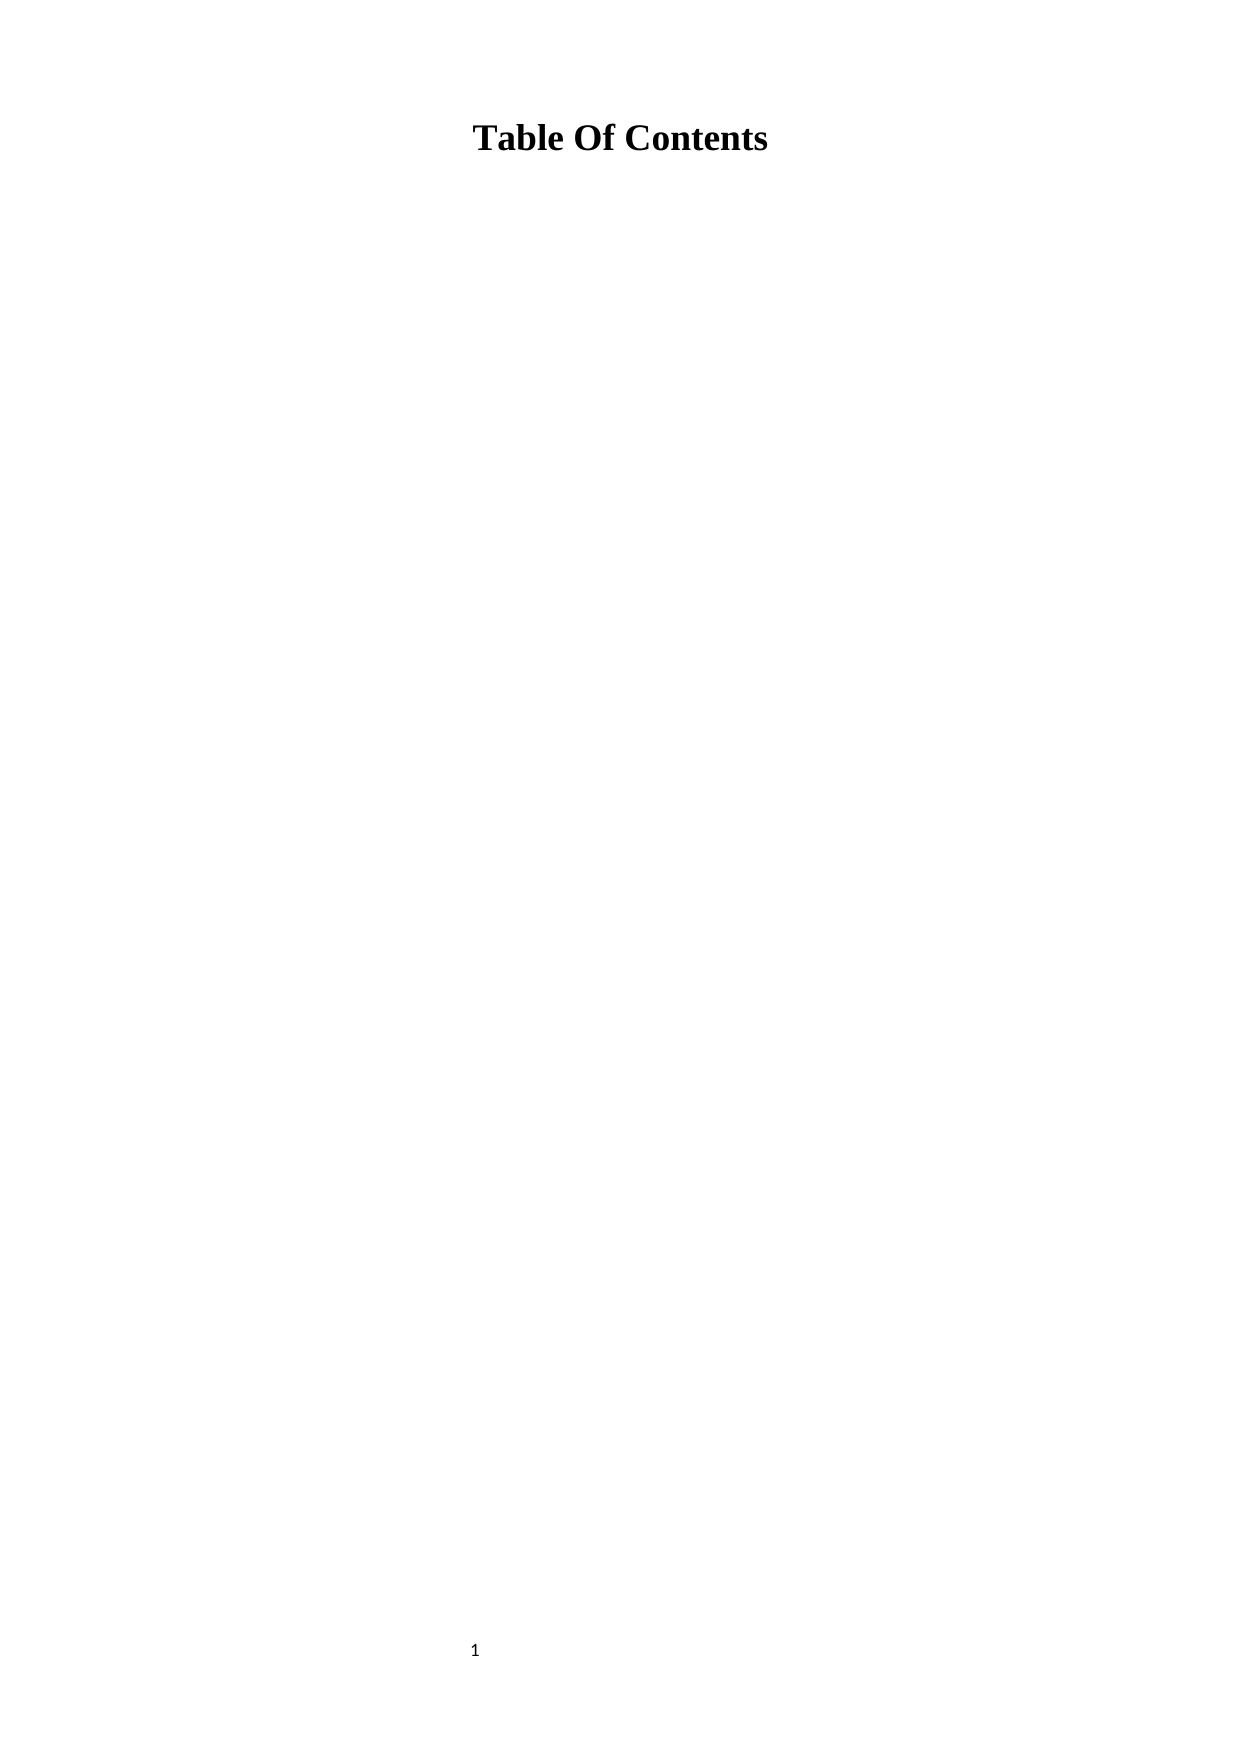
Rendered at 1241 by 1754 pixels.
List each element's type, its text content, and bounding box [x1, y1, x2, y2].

text Table Of Contents [75, 116, 1165, 159]
